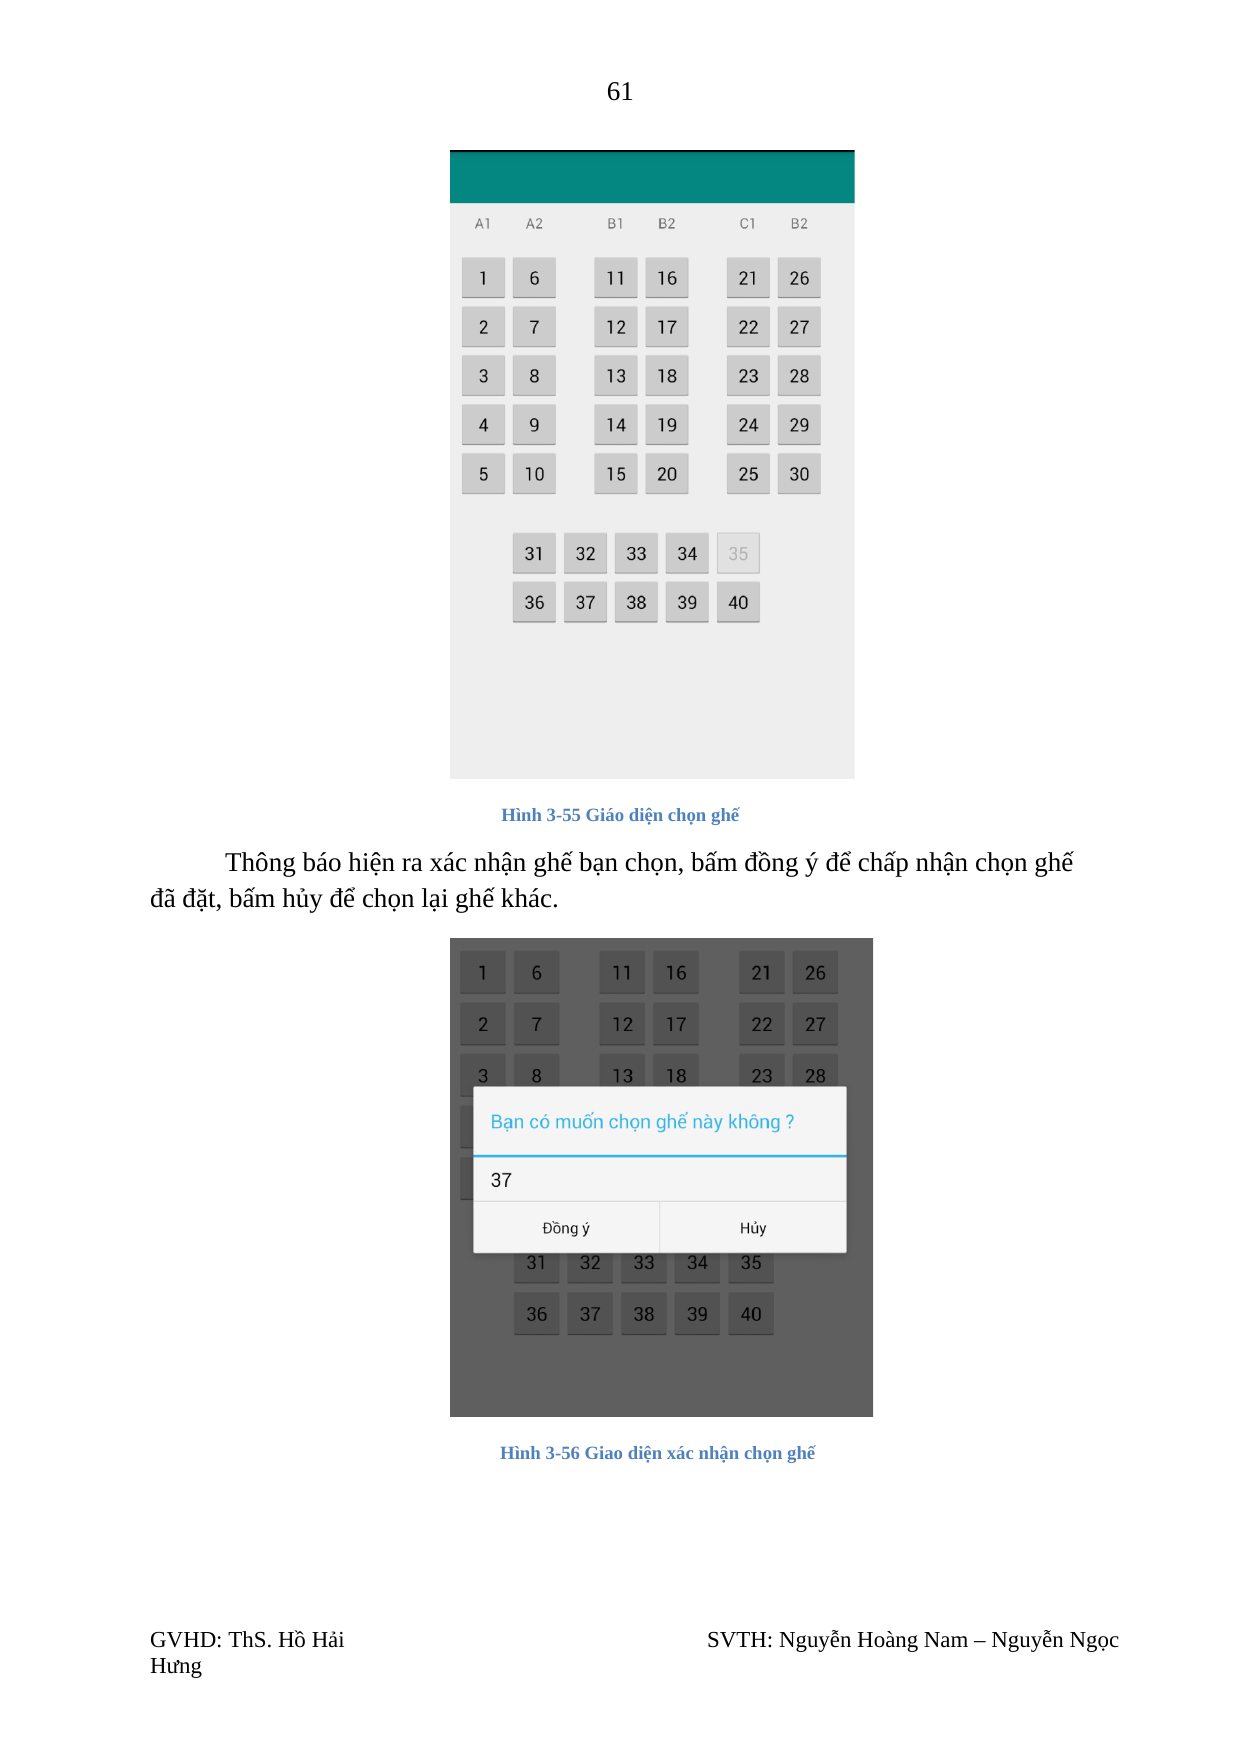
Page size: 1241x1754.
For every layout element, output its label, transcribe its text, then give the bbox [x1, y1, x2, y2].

text Thông báo hiện ra xác nhận ghế bạn chọn, bấm đồng ý để chấp nhận chọn ghế đã đặt, bấm hủy để chọn lại ghế khác. [150, 846, 1090, 913]
picture [450, 150, 855, 779]
picture [450, 938, 874, 1417]
